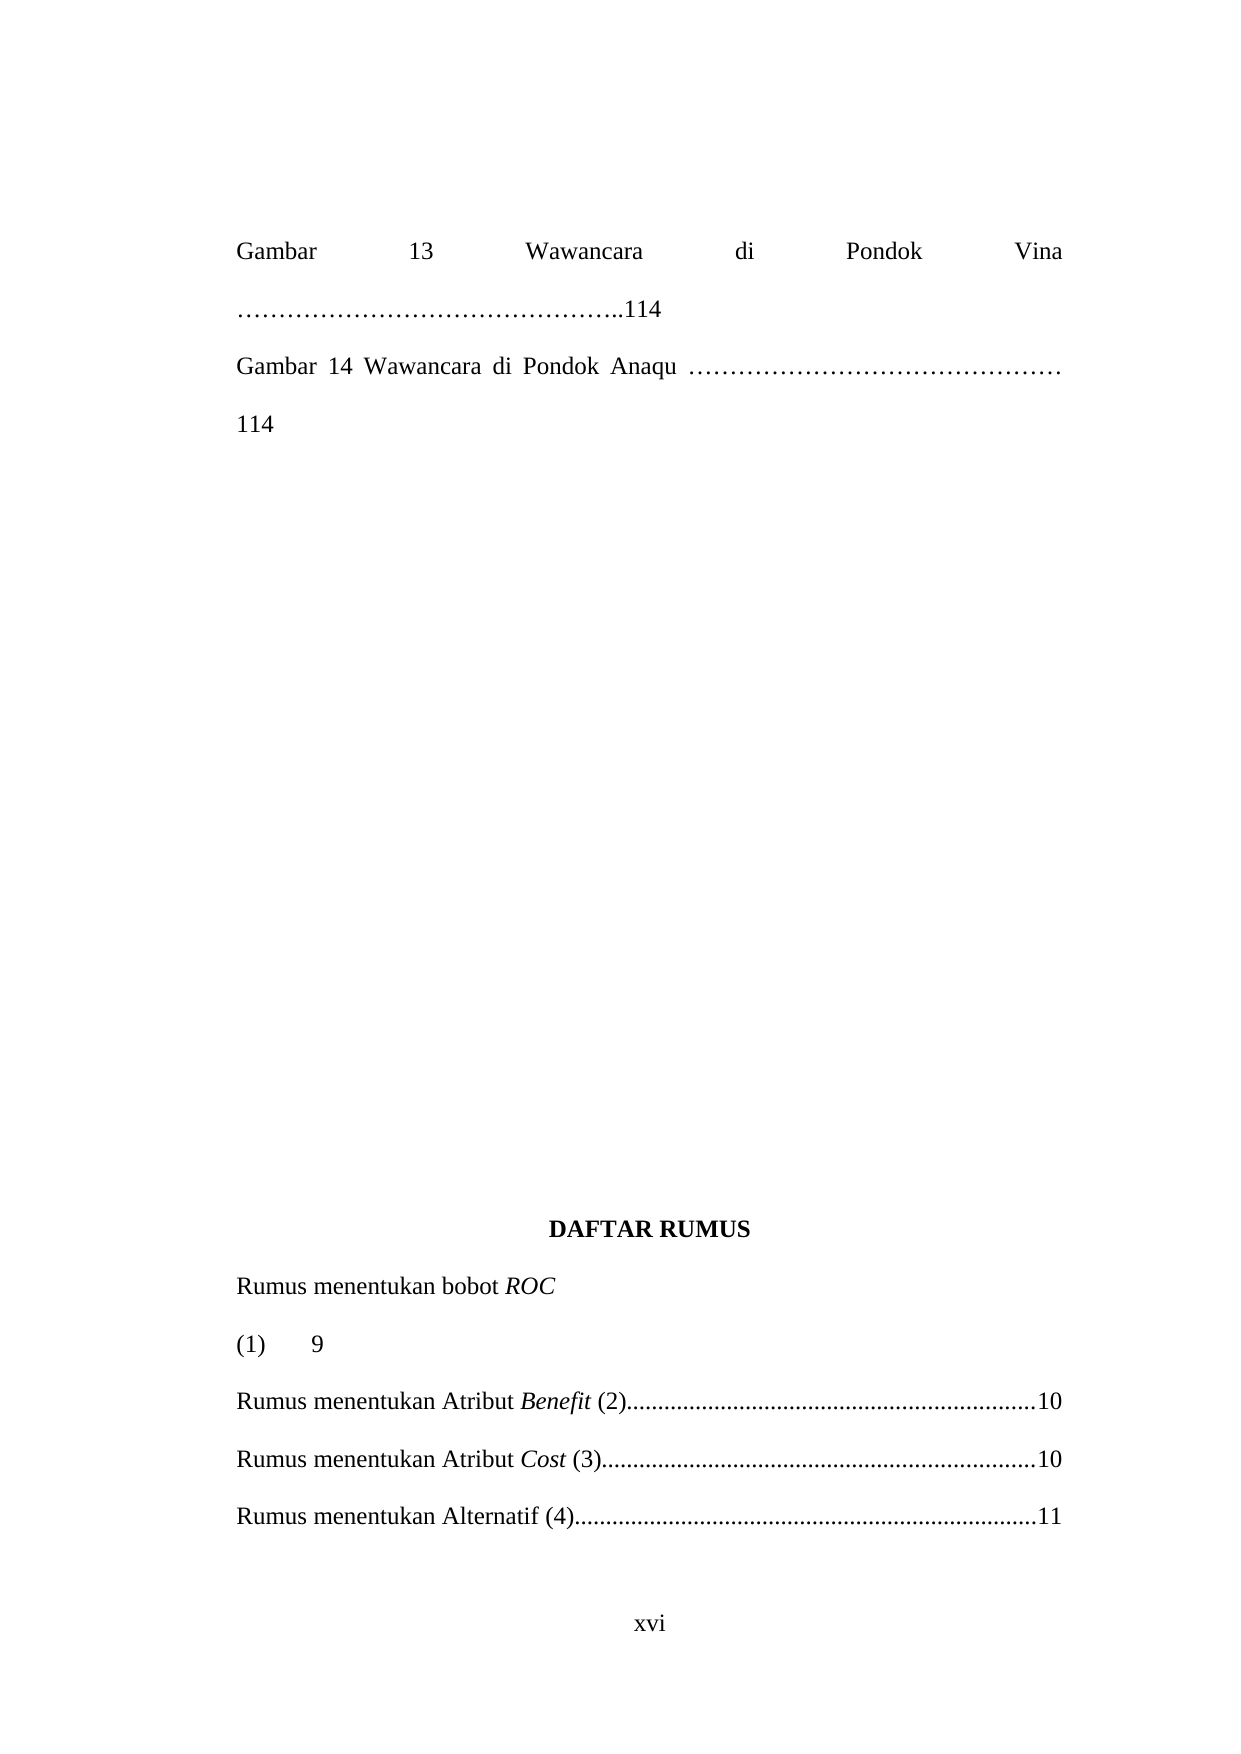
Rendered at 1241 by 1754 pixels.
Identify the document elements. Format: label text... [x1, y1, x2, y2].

text Rumus menentukan Atribut Cost (3) 10 [236, 1444, 1063, 1472]
subtitle DAFTAR RUMUS [236, 1214, 1063, 1242]
text Gambar 14 Wawancara di Pondok Anaqu ………………………………………114 [236, 351, 1063, 437]
text Gambar 13 Wawancara di Pondok Vina ………………………………………..114 [236, 236, 1063, 322]
text Rumus menentukan Atribut Benefit (2) 10 [236, 1386, 1063, 1415]
text Rumus menentukan bobot ROC (1) 9 [236, 1271, 1063, 1300]
text Rumus menentukan Alternatif (4) 11 [236, 1501, 1063, 1530]
